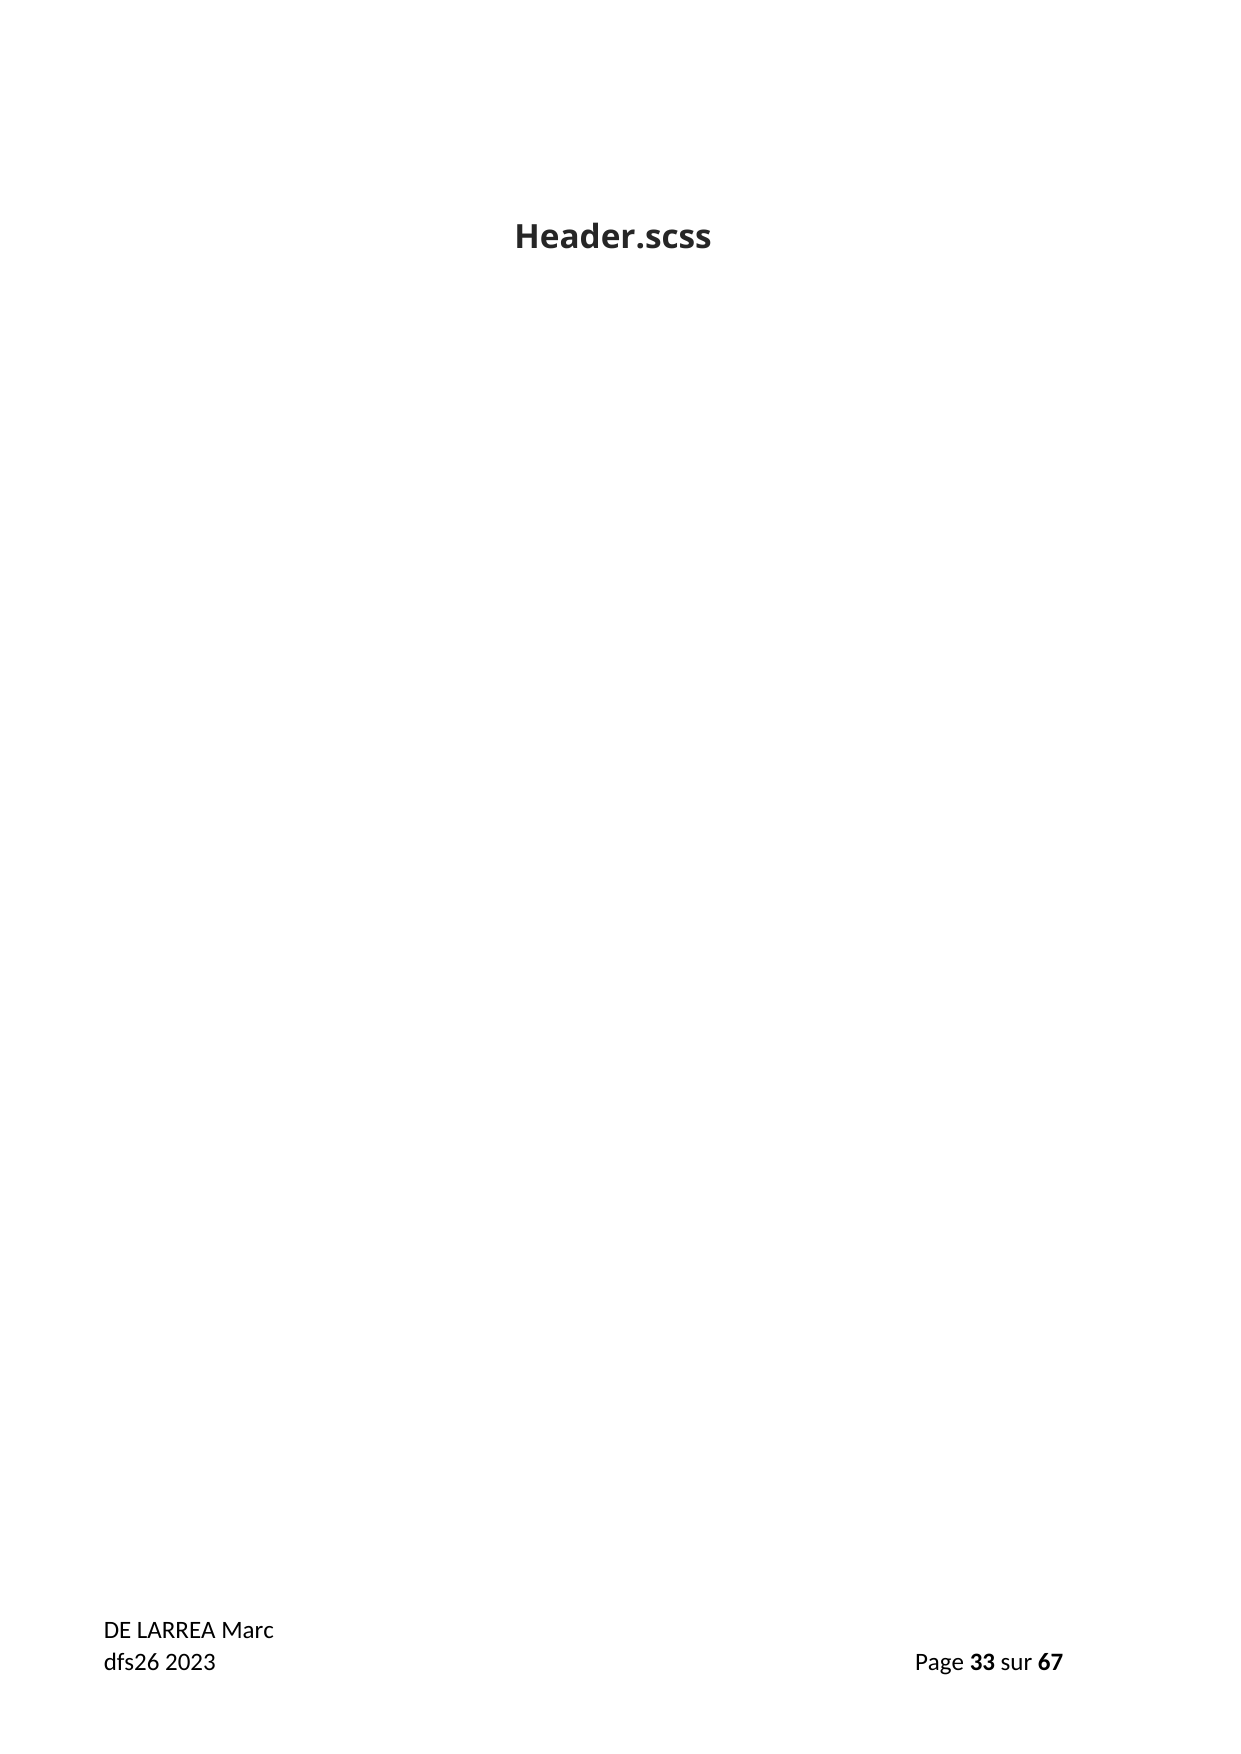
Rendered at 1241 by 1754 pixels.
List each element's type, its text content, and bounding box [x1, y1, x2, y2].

subtitle Header.scss [103, 213, 1122, 259]
